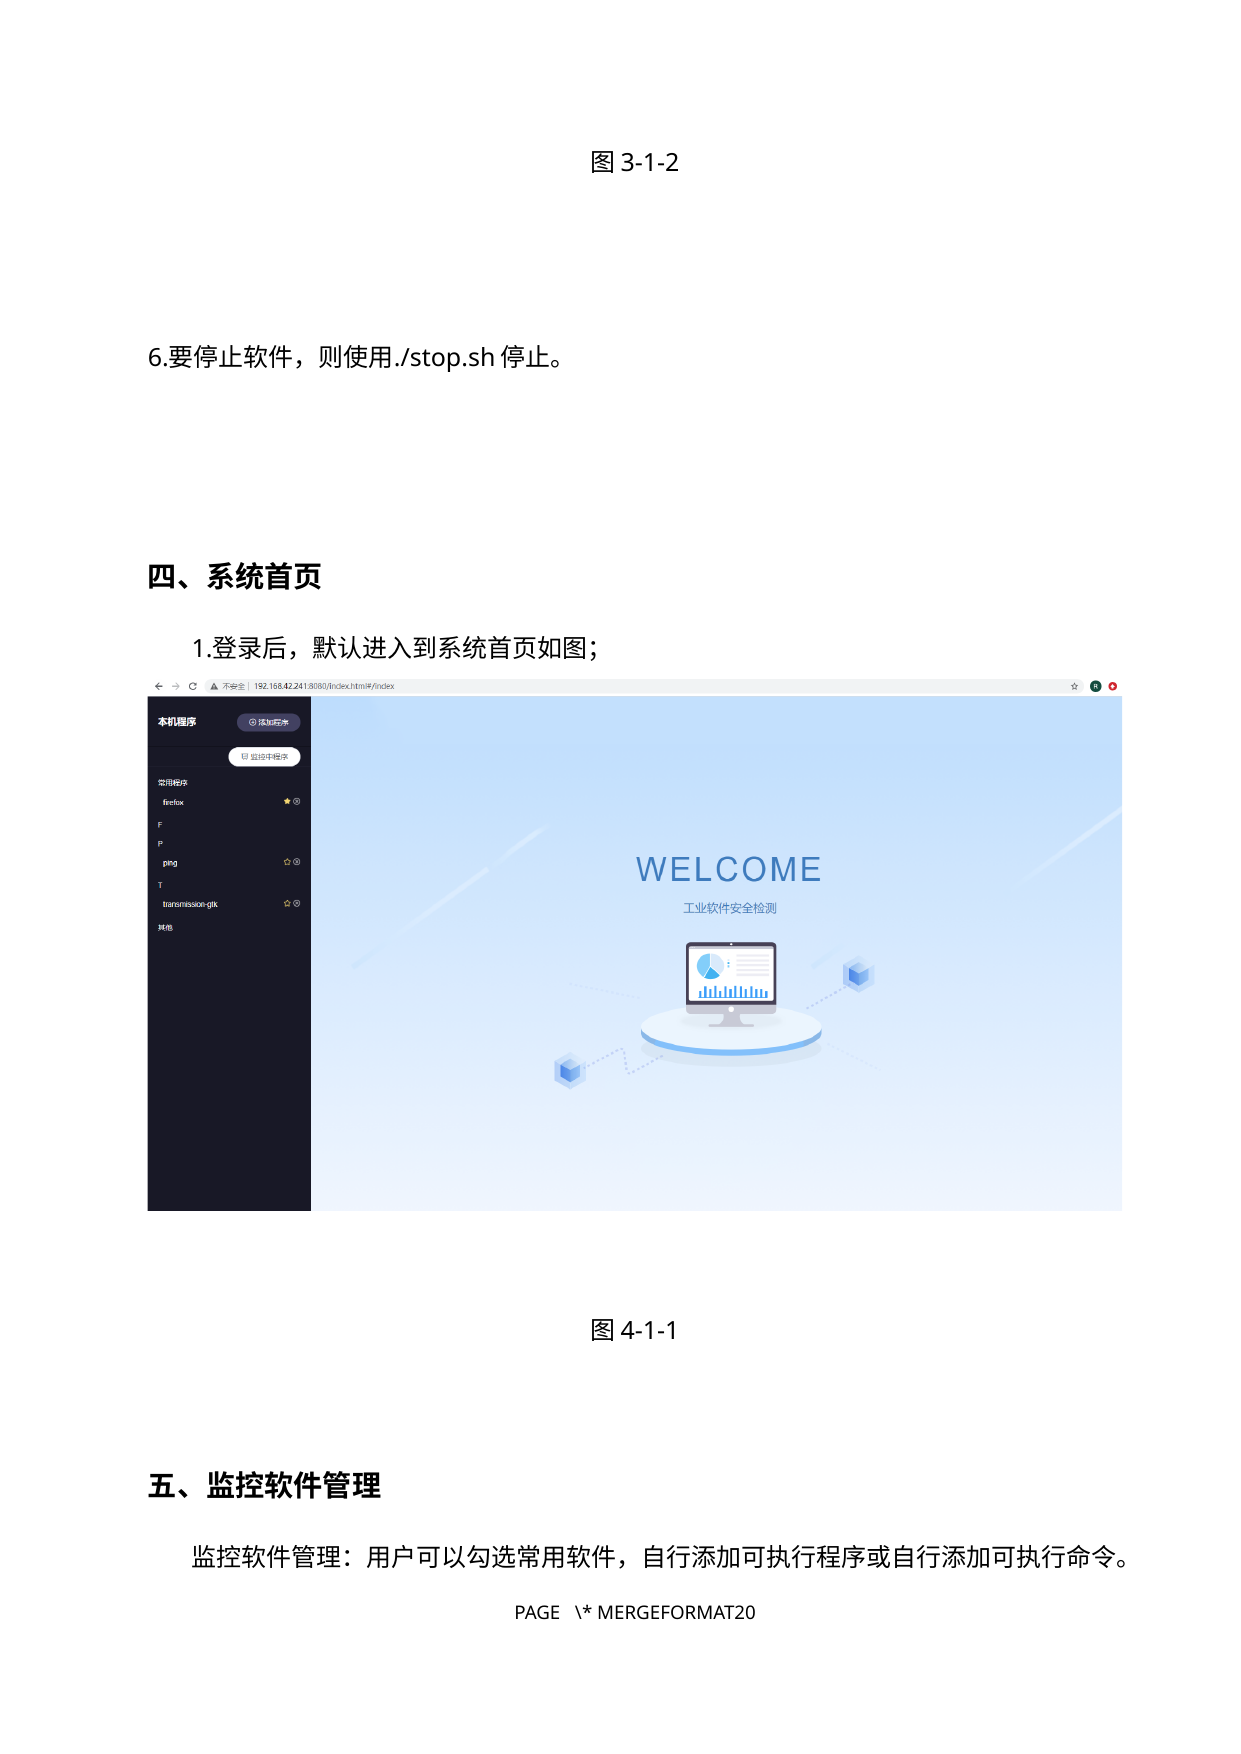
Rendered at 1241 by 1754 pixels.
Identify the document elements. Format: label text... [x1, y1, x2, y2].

text 图3-1-2 [148, 128, 1122, 193]
text 1.登录后，默认进入到系统首页如图； [148, 614, 1122, 678]
picture [147, 678, 1123, 1211]
title 五、监控软件管理 [148, 1451, 1122, 1516]
text 6.要停止软件，则使用./stop.sh停止。 [148, 323, 1122, 388]
text 监控软件管理：用户可以勾选常用软件，自行添加可执行程序或自行添加可执行命令。 [148, 1523, 1122, 1588]
text 图4-1-1 [148, 1296, 1122, 1361]
title 四、系统首页 [148, 543, 1122, 608]
